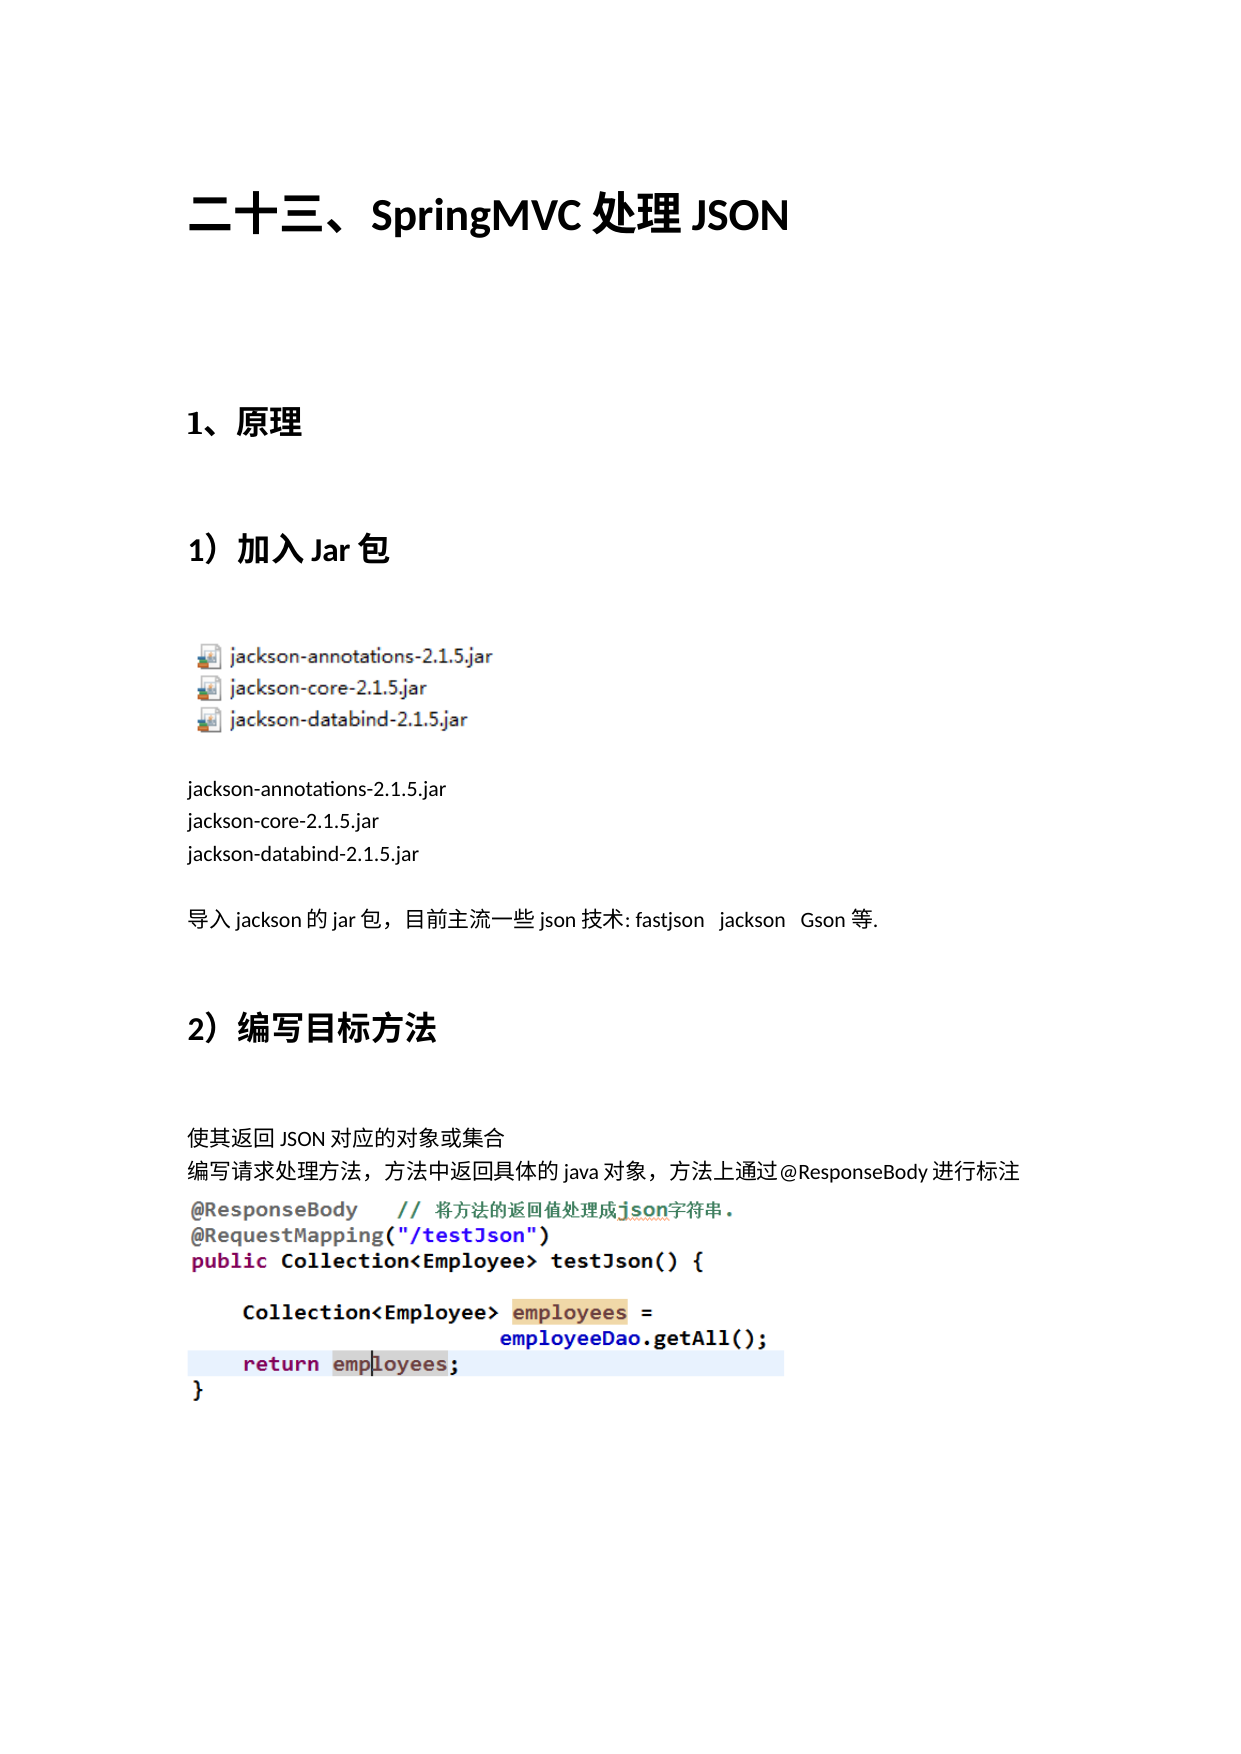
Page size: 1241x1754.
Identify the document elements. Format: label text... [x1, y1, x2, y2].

subtitle 2）编写目标方法 [187, 994, 1053, 1059]
text 使其返回 JSON 对应的对象或集合 [187, 1121, 1053, 1153]
picture [187, 641, 510, 739]
text jackson-databind-2.1.5.jar [187, 837, 1053, 869]
subtitle 1、原理 [187, 387, 1053, 452]
text jackson-annotations-2.1.5.jar [187, 772, 1053, 804]
picture [187, 1196, 785, 1403]
text 编写请求处理方法，方法中返回具体的java对象，方法上通过@ResponseBody进行标注 [187, 1153, 1053, 1186]
subtitle 1）加入Jar包 [187, 514, 1053, 579]
subtitle 二十三、SpringMVC处理JSON [187, 162, 1053, 259]
text jackson-core-2.1.5.jar [187, 804, 1053, 837]
text 导入jackson的jar包，目前主流一些json技术: fastjson jackson Gson 等. [187, 902, 1053, 934]
